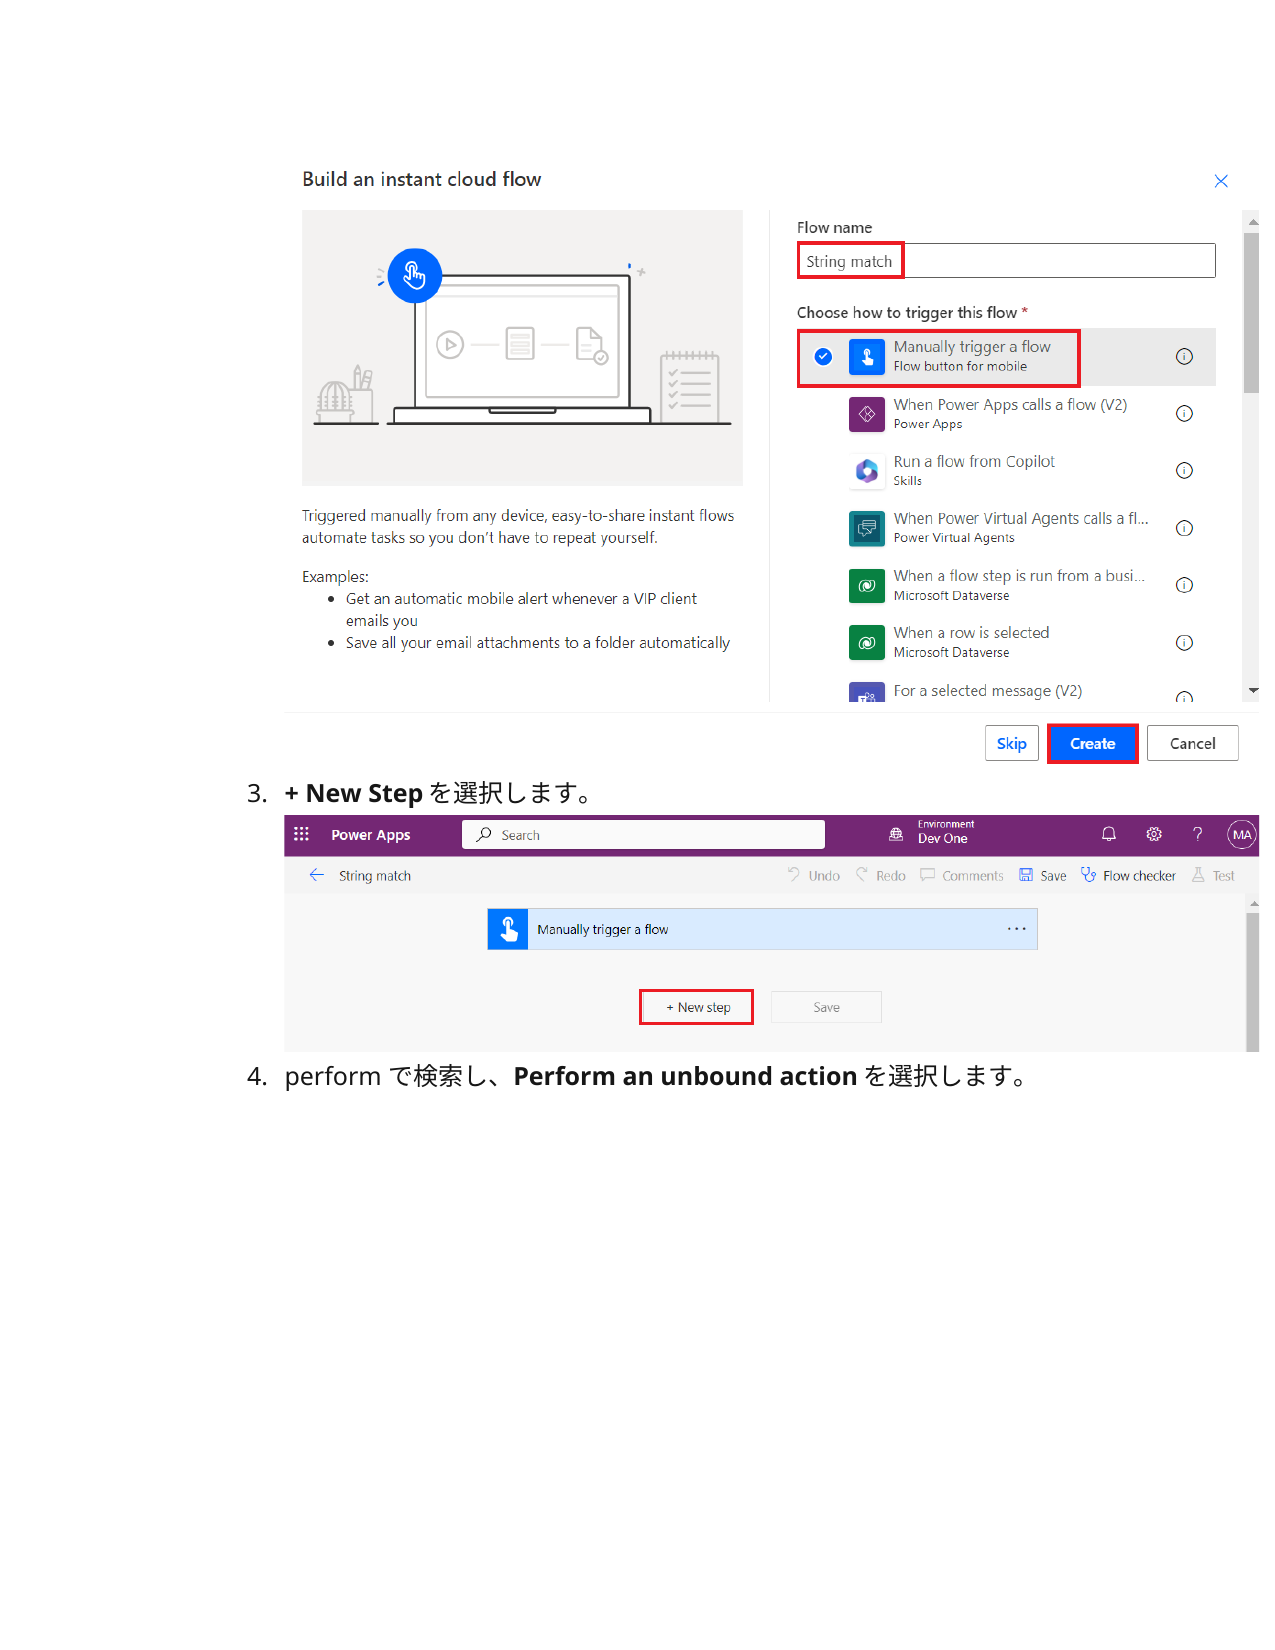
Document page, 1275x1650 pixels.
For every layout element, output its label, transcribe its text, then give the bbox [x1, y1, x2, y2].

picture [284, 814, 1260, 1052]
list + New Stepを選択します。 [247, 773, 1125, 809]
list perform で検索し、Perform an unbound actionを選択します。 [247, 1056, 1125, 1093]
picture [284, 150, 1260, 768]
